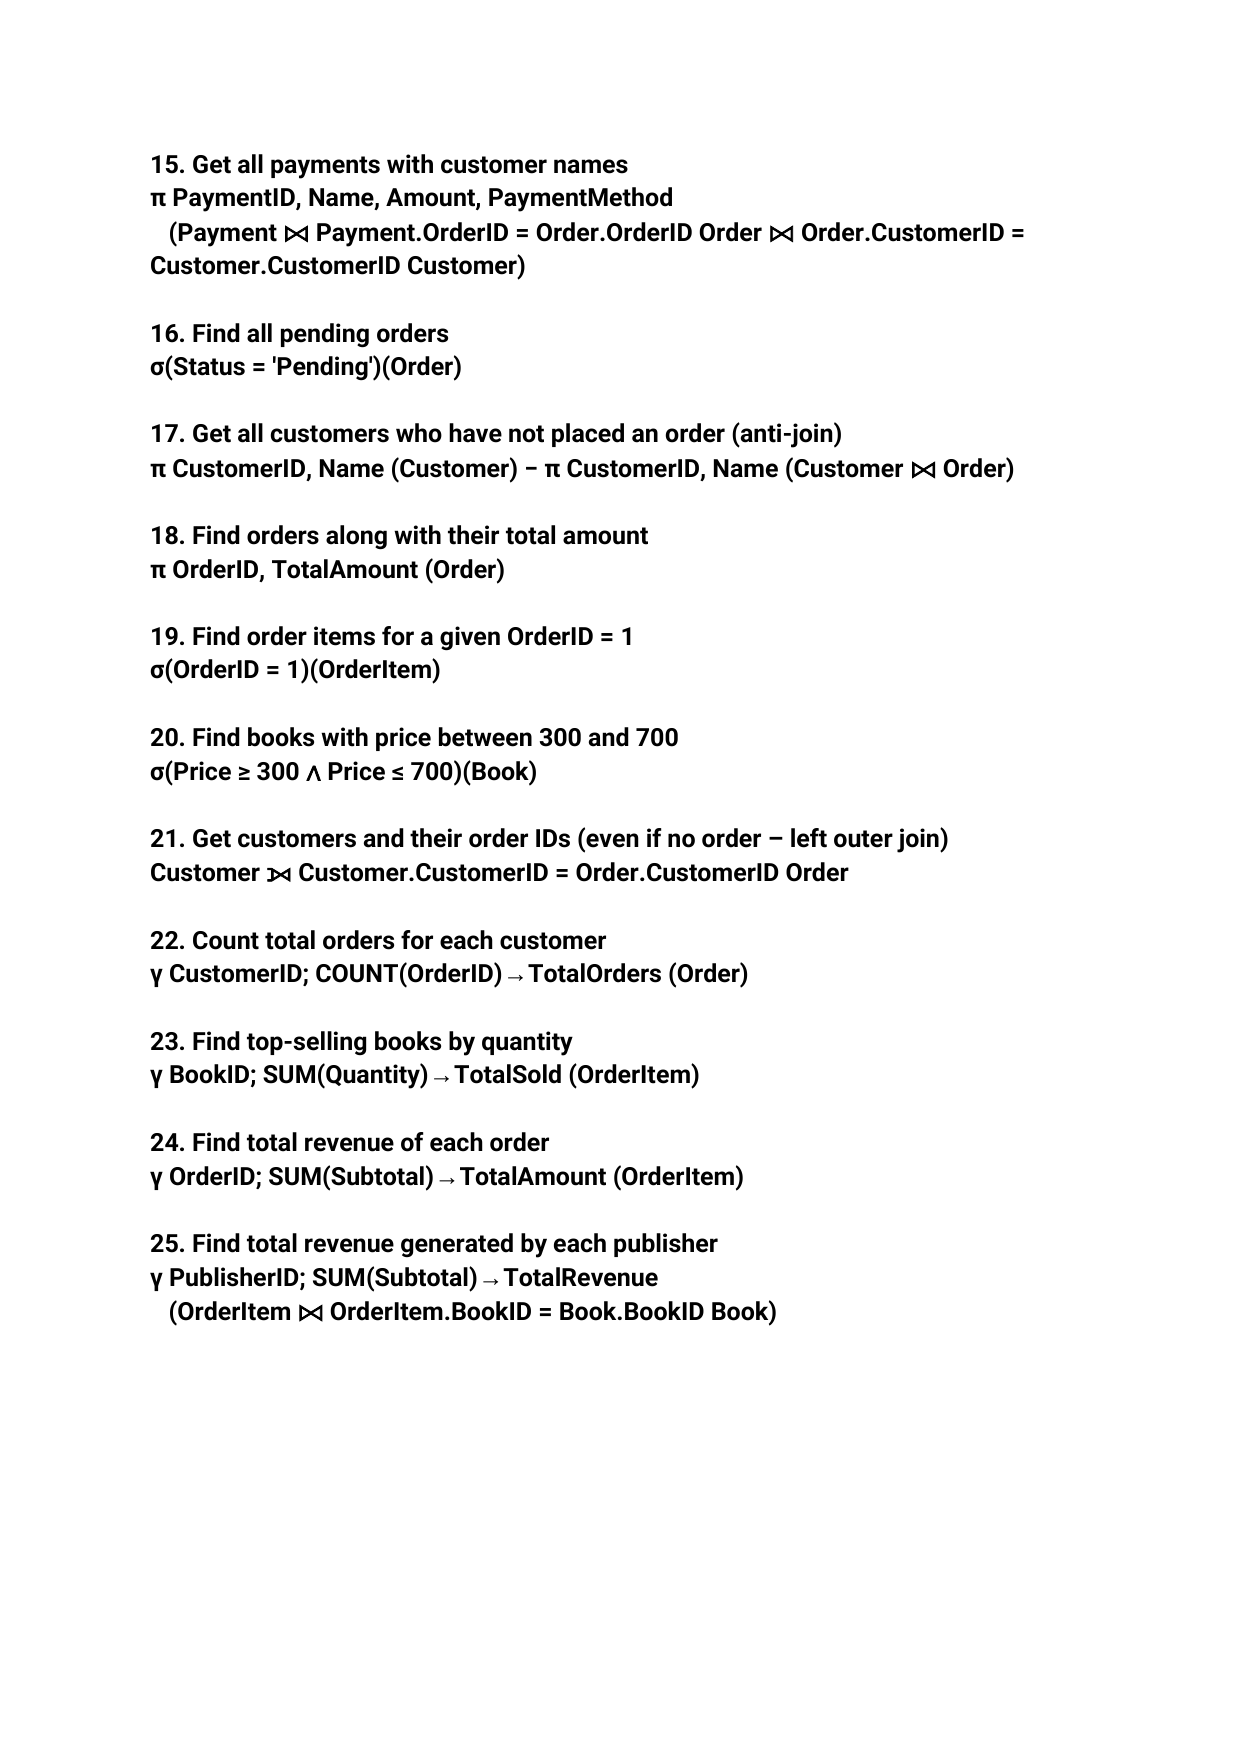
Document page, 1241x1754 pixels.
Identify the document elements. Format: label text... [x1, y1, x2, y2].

text γ PublisherID; SUM(Subtotal)→TotalRevenue [150, 1263, 1090, 1292]
text σ(Price ≥ 300 ∧ Price ≤ 700)(Book) [150, 757, 1090, 786]
text 18. Find orders along with their total amount [150, 521, 1090, 550]
text γ CustomerID; COUNT(OrderID)→TotalOrders (Order) [150, 959, 1090, 989]
text 22. Count total orders for each customer [150, 926, 1090, 955]
text π OrderID, TotalAmount (Order) [150, 555, 1090, 584]
text 23. Find top-selling books by quantity [150, 1027, 1090, 1056]
text 16. Find all pending orders [150, 319, 1090, 348]
text 25. Find total revenue generated by each publisher [150, 1229, 1090, 1258]
text π PaymentID, Name, Amount, PaymentMethod [150, 184, 1090, 213]
text 15. Get all payments with customer names [150, 150, 1090, 179]
text (Payment ⨝ Payment.OrderID = Order.OrderID Order ⨝ Order.CustomerID = Customer.CustomerID Customer) [150, 217, 1090, 281]
text 19. Find order items for a given OrderID = 1 [150, 622, 1090, 651]
text 21. Get customers and their order IDs (even if no order – left outer join) [150, 824, 1090, 854]
text σ(Status = 'Pending')(Order) [150, 352, 1090, 382]
text 20. Find books with price between 300 and 700 [150, 723, 1090, 752]
text 17. Get all customers who have not placed an order (anti-join) [150, 420, 1090, 449]
text (OrderItem ⨝ OrderItem.BookID = Book.BookID Book) [150, 1296, 1090, 1326]
text γ BookID; SUM(Quantity)→TotalSold (OrderItem) [150, 1061, 1090, 1090]
text σ(OrderID = 1)(OrderItem) [150, 656, 1090, 685]
text Customer ⟕ Customer.CustomerID = Order.CustomerID Order [150, 858, 1090, 888]
text π CustomerID, Name (Customer) − π CustomerID, Name (Customer ⨝ Order) [150, 453, 1090, 483]
text γ OrderID; SUM(Subtotal)→TotalAmount (OrderItem) [150, 1162, 1090, 1191]
text 24. Find total revenue of each order [150, 1128, 1090, 1157]
